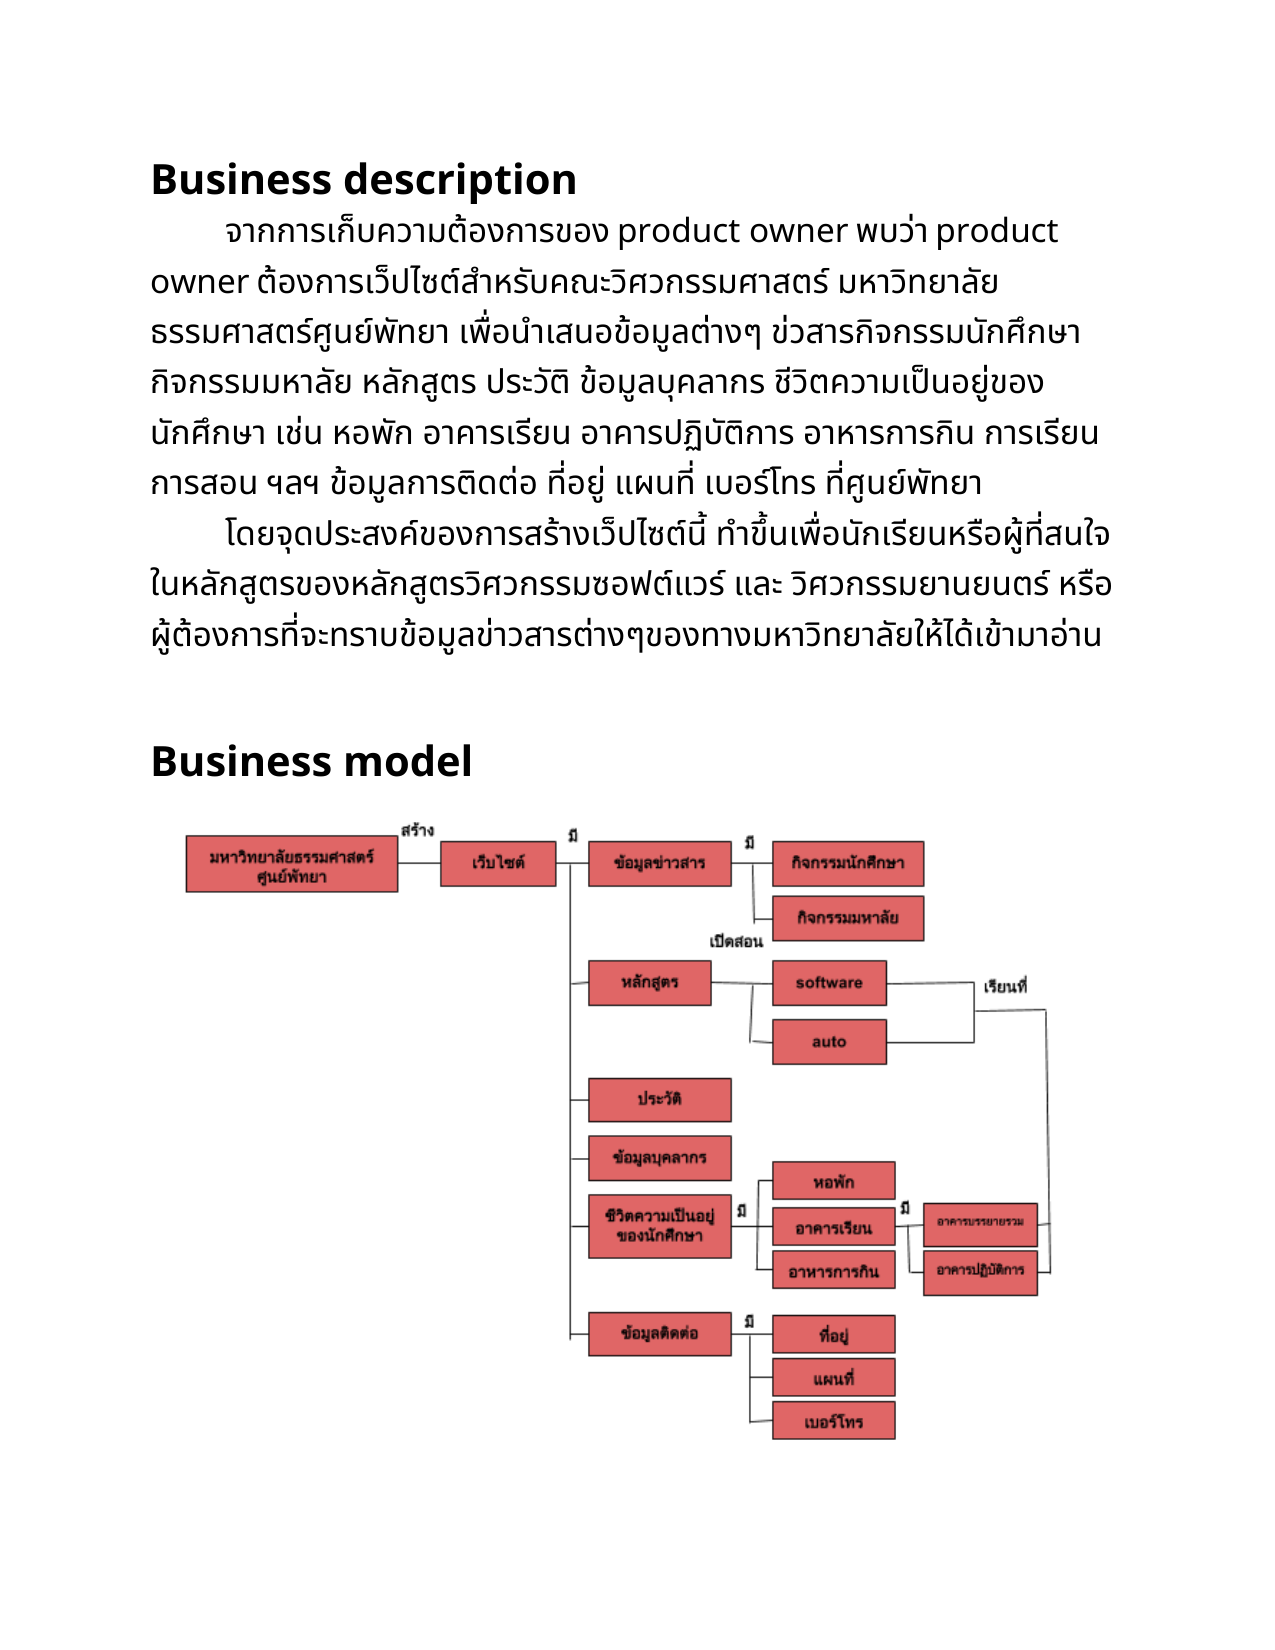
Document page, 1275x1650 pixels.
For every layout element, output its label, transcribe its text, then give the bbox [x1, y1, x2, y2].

text โดยจุดประสงค์ของการสร้างเว็ปไซต์นี้ ทำขึ้นเพื่อนักเรียนหรือผู้ที่สนใจในหลักสูตรของหลักสูตรวิศวกรรมซอฟต์แวร์ และ วิศวกรรมยานยนตร์ หรือผู้ต้องการที่จะทราบข้อมูลข่าวสารต่างๆของทางมหาวิทยาลัยให้ได้เข้ามาอ่าน [150, 510, 1125, 661]
text จากการเก็บความต้องการของproduct ownerพบว่าproduct ownerต้องการเว็ปไซต์สำหรับคณะวิศวกรรมศาสตร์ มหาวิทยาลัยธรรมศาสตร์ศูนย์พัทยา เพื่อนำเสนอข้อมูลต่างๆ ข่วสารกิจกรรมนักศึกษา กิจกรรมมหาลัย หลักสูตร ประวัติ ข้อมูลบุคลากร ชีวิตความเป็นอยู่ของนักศึกษา เช่น หอพัก อาคารเรียน อาคารปฏิบัติการ อาหารการกิน การเรียนการสอน ฯลฯ ข้อมูลการติดต่อ ที่อยู่ แผนที่ เบอร์โทร ที่ศูนย์พัทยา [150, 207, 1125, 510]
text Business model [150, 731, 1125, 788]
picture [150, 788, 1125, 1450]
text Business description [150, 150, 1125, 207]
